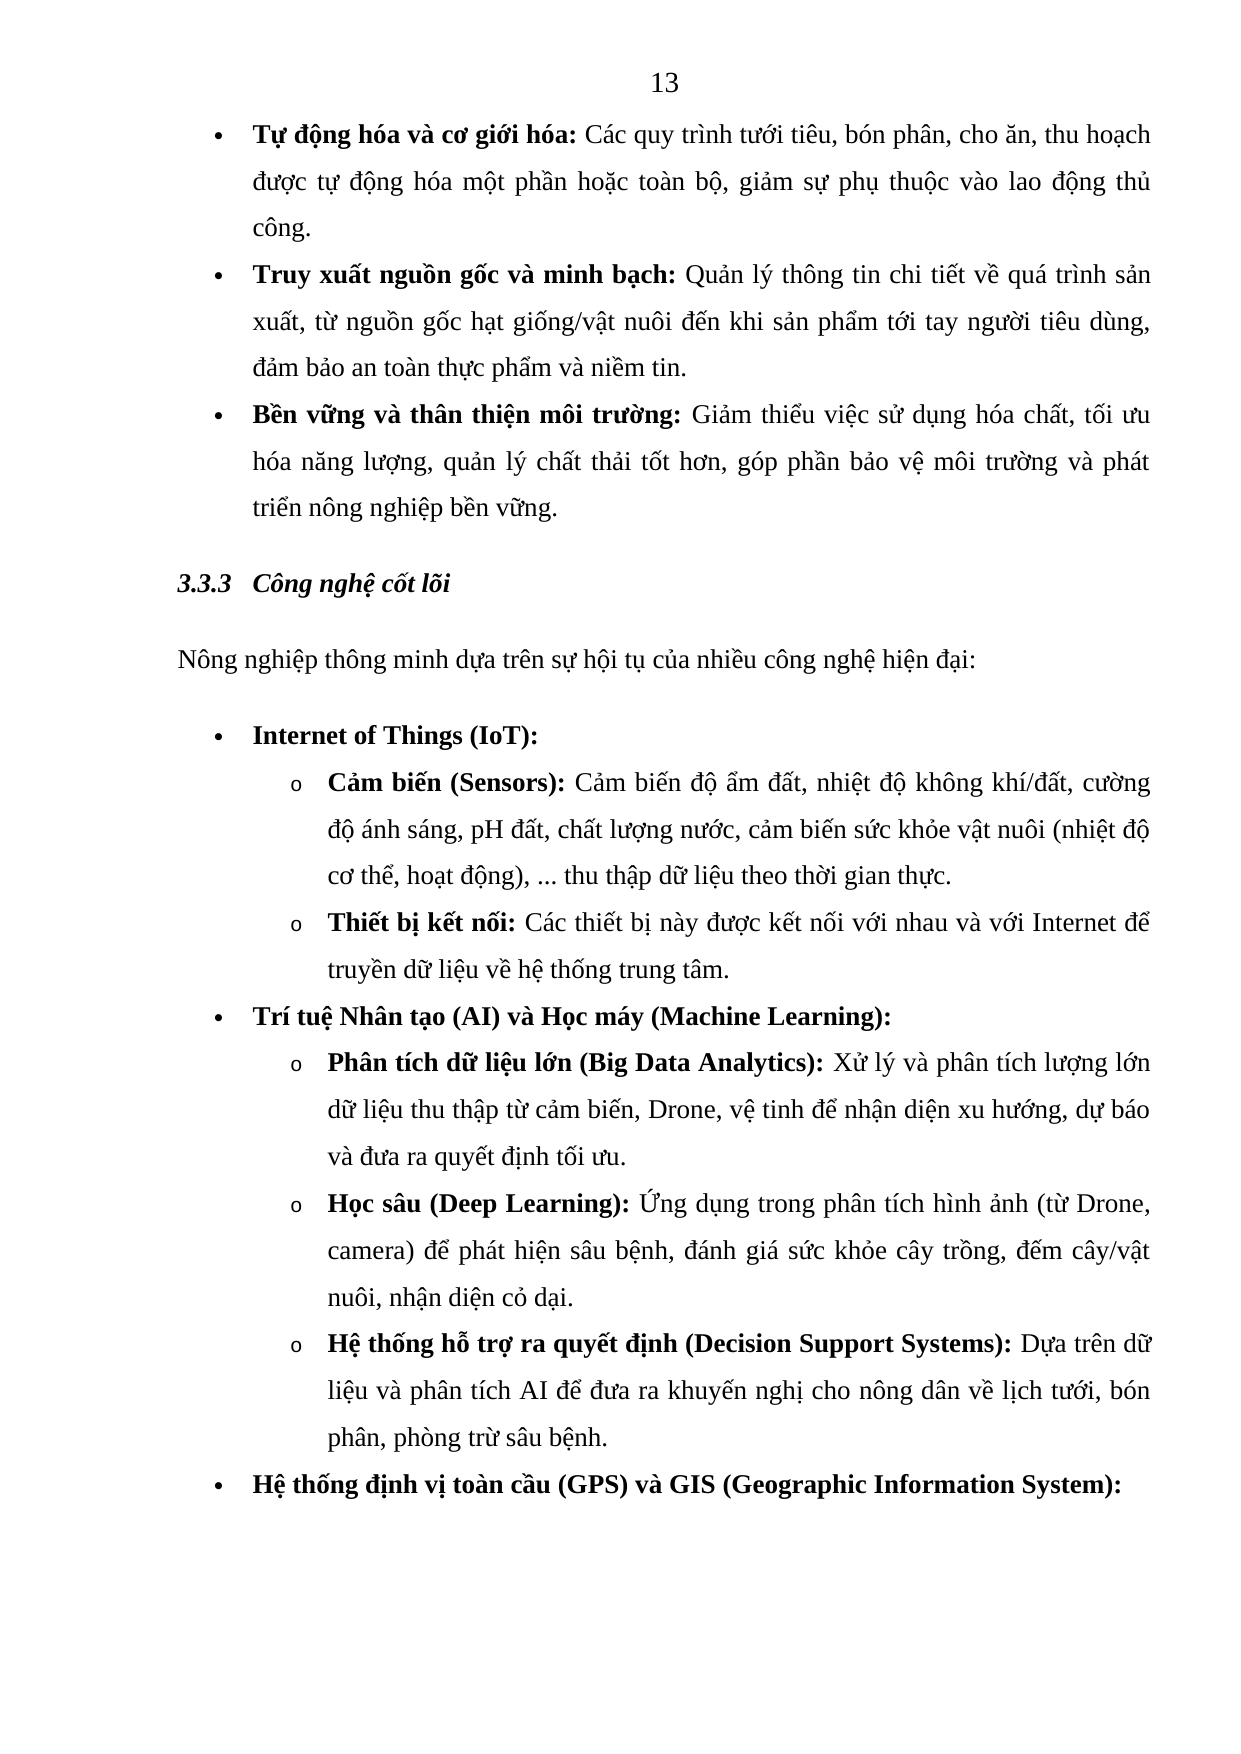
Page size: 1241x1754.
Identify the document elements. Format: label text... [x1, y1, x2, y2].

list Bền vững và thân thiện môi trường: Giảm thiểu việc sử dụng hóa chất, tối ưu hóa năng lượng, quản lý chất thải tốt hơn, góp phần bảo vệ môi trường và phát triển nông nghiệp bền vững. [215, 398, 1152, 523]
list Truy xuất nguồn gốc và minh bạch: Quản lý thông tin chi tiết về quá trình sản xuất, từ nguồn gốc hạt giống/vật nuôi đến khi sản phẩm tới tay người tiêu dùng, đảm bảo an toàn thực phẩm và niềm tin. [215, 258, 1152, 383]
list Tự động hóa và cơ giới hóa: Các quy trình tưới tiêu, bón phân, cho ăn, thu hoạch được tự động hóa một phần hoặc toàn bộ, giảm sự phụ thuộc vào lao động thủ công. [215, 118, 1152, 243]
list Hệ thống hỗ trợ ra quyết định (Decision Support Systems): Dựa trên dữ liệu và phân tích AI để đưa ra khuyến nghị cho nông dân về lịch tưới, bón phân, phòng trừ sâu bệnh. [290, 1327, 1152, 1452]
list Hệ thống định vị toàn cầu (GPS) và GIS (Geographic Information System): [215, 1468, 1152, 1499]
list Trí tuệ Nhân tạo (AI) và Học máy (Machine Learning): [215, 1000, 1152, 1031]
list Cảm biến (Sensors): Cảm biến độ ẩm đất, nhiệt độ không khí/đất, cường độ ánh sáng, pH đất, chất lượng nước, cảm biến sức khỏe vật nuôi (nhiệt độ cơ thể, hoạt động), ... thu thập dữ liệu theo thời gian thực. [290, 766, 1152, 891]
list Phân tích dữ liệu lớn (Big Data Analytics): Xử lý và phân tích lượng lớn dữ liệu thu thập từ cảm biến, Drone, vệ tinh để nhận diện xu hướng, dự báo và đưa ra quyết định tối ưu. [290, 1046, 1152, 1171]
subtitle Công nghệ cốt lõi [177, 567, 1152, 598]
list Học sâu (Deep Learning): Ứng dụng trong phân tích hình ảnh (từ Drone, camera) để phát hiện sâu bệnh, đánh giá sức khỏe cây trồng, đếm cây/vật nuôi, nhận diện cỏ dại. [290, 1187, 1152, 1312]
list Internet of Things (IoT): [215, 719, 1152, 750]
text Nông nghiệp thông minh dựa trên sự hội tụ của nhiều công nghệ hiện đại: [177, 643, 1152, 674]
list Thiết bị kết nối: Các thiết bị này được kết nối với nhau và với Internet để truyền dữ liệu về hệ thống trung tâm. [290, 906, 1152, 984]
